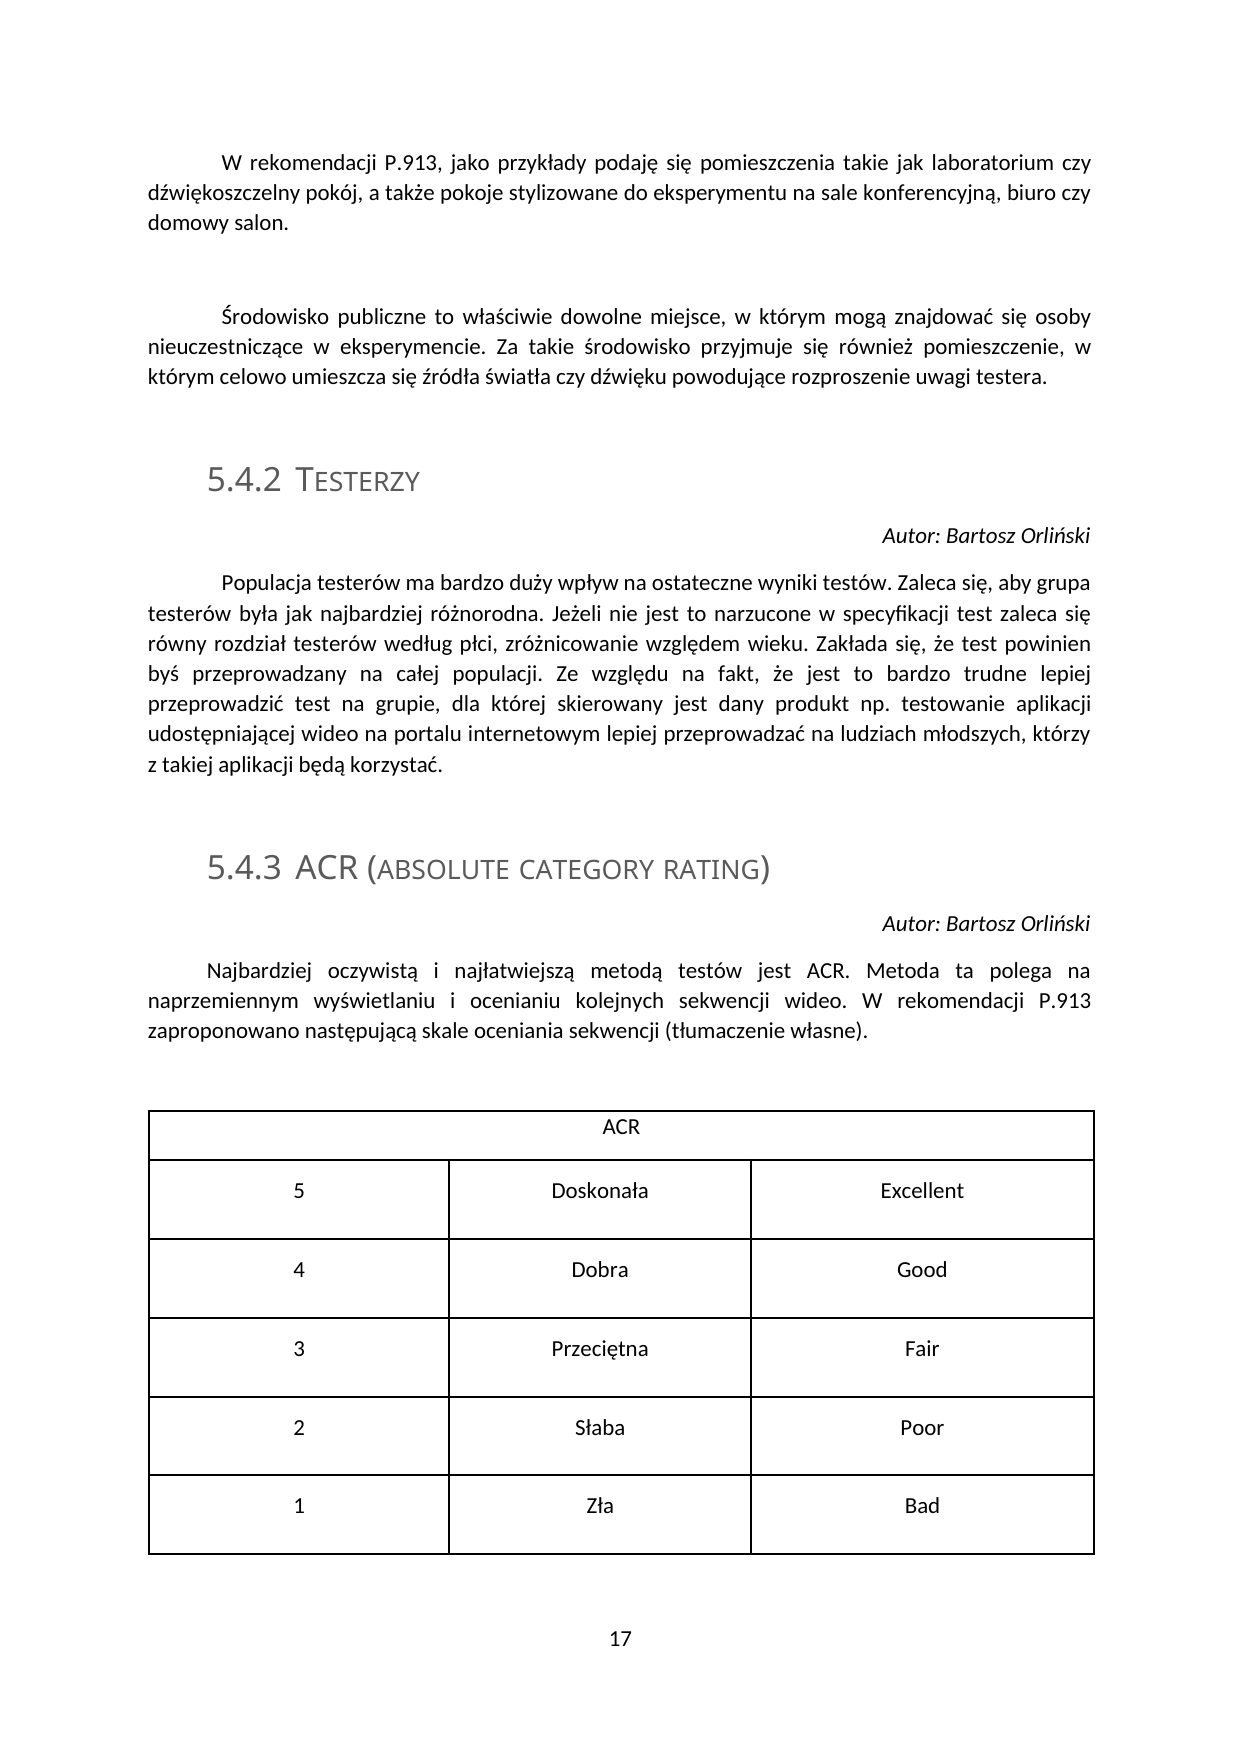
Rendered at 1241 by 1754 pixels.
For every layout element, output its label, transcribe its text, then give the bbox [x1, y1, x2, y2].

table_header ACR [150, 1112, 1093, 1159]
text Autor: Bartosz Orliński [148, 909, 1093, 937]
table_cell Good [752, 1240, 1093, 1317]
text Populacja testerów ma bardzo duży wpływ na ostateczne wyniki testów. Zaleca się, aby grupa testerów była jak najbardziej różnorodna. Jeżeli nie jest to narzucone w specyfikacji test zaleca się równy rozdział testerów według płci, zróżnicowanie względem wieku. Zakłada się, że test powinien byś przeprowadzany na całej populacji. Ze względu na fakt, że jest to bardzo trudne lepiej przeprowadzić test na grupie, dla której skierowany jest dany produkt np. testowanie aplikacji udostępniającej wideo na portalu internetowym lepiej przeprowadzać na ludziach młodszych, którzy z takiej aplikacji będą korzystać. [148, 568, 1093, 778]
text Autor: Bartosz Orliński [148, 522, 1093, 549]
table_cell 3 [150, 1319, 448, 1396]
table_cell Doskonała [450, 1161, 750, 1238]
table_cell Dobra [450, 1240, 750, 1317]
table_cell Zła [450, 1476, 750, 1553]
subtitle ACR (absolute category rating) [207, 843, 1093, 889]
text Najbardziej oczywistą i najłatwiejszą metodą testów jest ACR. Metoda ta polega na naprzemiennym wyświetlaniu i ocenianiu kolejnych sekwencji wideo. W rekomendacji P.913 zaproponowano następującą skale oceniania sekwencji (tłumaczenie własne). [148, 956, 1093, 1044]
table_cell Bad [752, 1476, 1093, 1553]
table_cell Excellent [752, 1161, 1093, 1238]
table_cell Poor [752, 1398, 1093, 1474]
table_cell Fair [752, 1319, 1093, 1396]
table_cell 5 [150, 1161, 448, 1238]
table_cell 4 [150, 1240, 448, 1317]
text Środowisko publiczne to właściwie dowolne miejsce, w którym mogą znajdować się osoby nieuczestniczące w eksperymencie. Za takie środowisko przyjmuje się również pomieszczenie, w którym celowo umieszcza się źródła światła czy dźwięku powodujące rozproszenie uwagi testera. [148, 302, 1093, 390]
text W rekomendacji P.913, jako przykłady podaję się pomieszczenia takie jak laboratorium czy dźwiękoszczelny pokój, a także pokoje stylizowane do eksperymentu na sale konferencyjną, biuro czy domowy salon. [148, 148, 1093, 236]
subtitle Testerzy [207, 456, 1093, 501]
table_cell 2 [150, 1398, 448, 1474]
table_cell Przeciętna [450, 1319, 750, 1396]
table_cell 1 [150, 1476, 448, 1553]
table_cell Słaba [450, 1398, 750, 1474]
